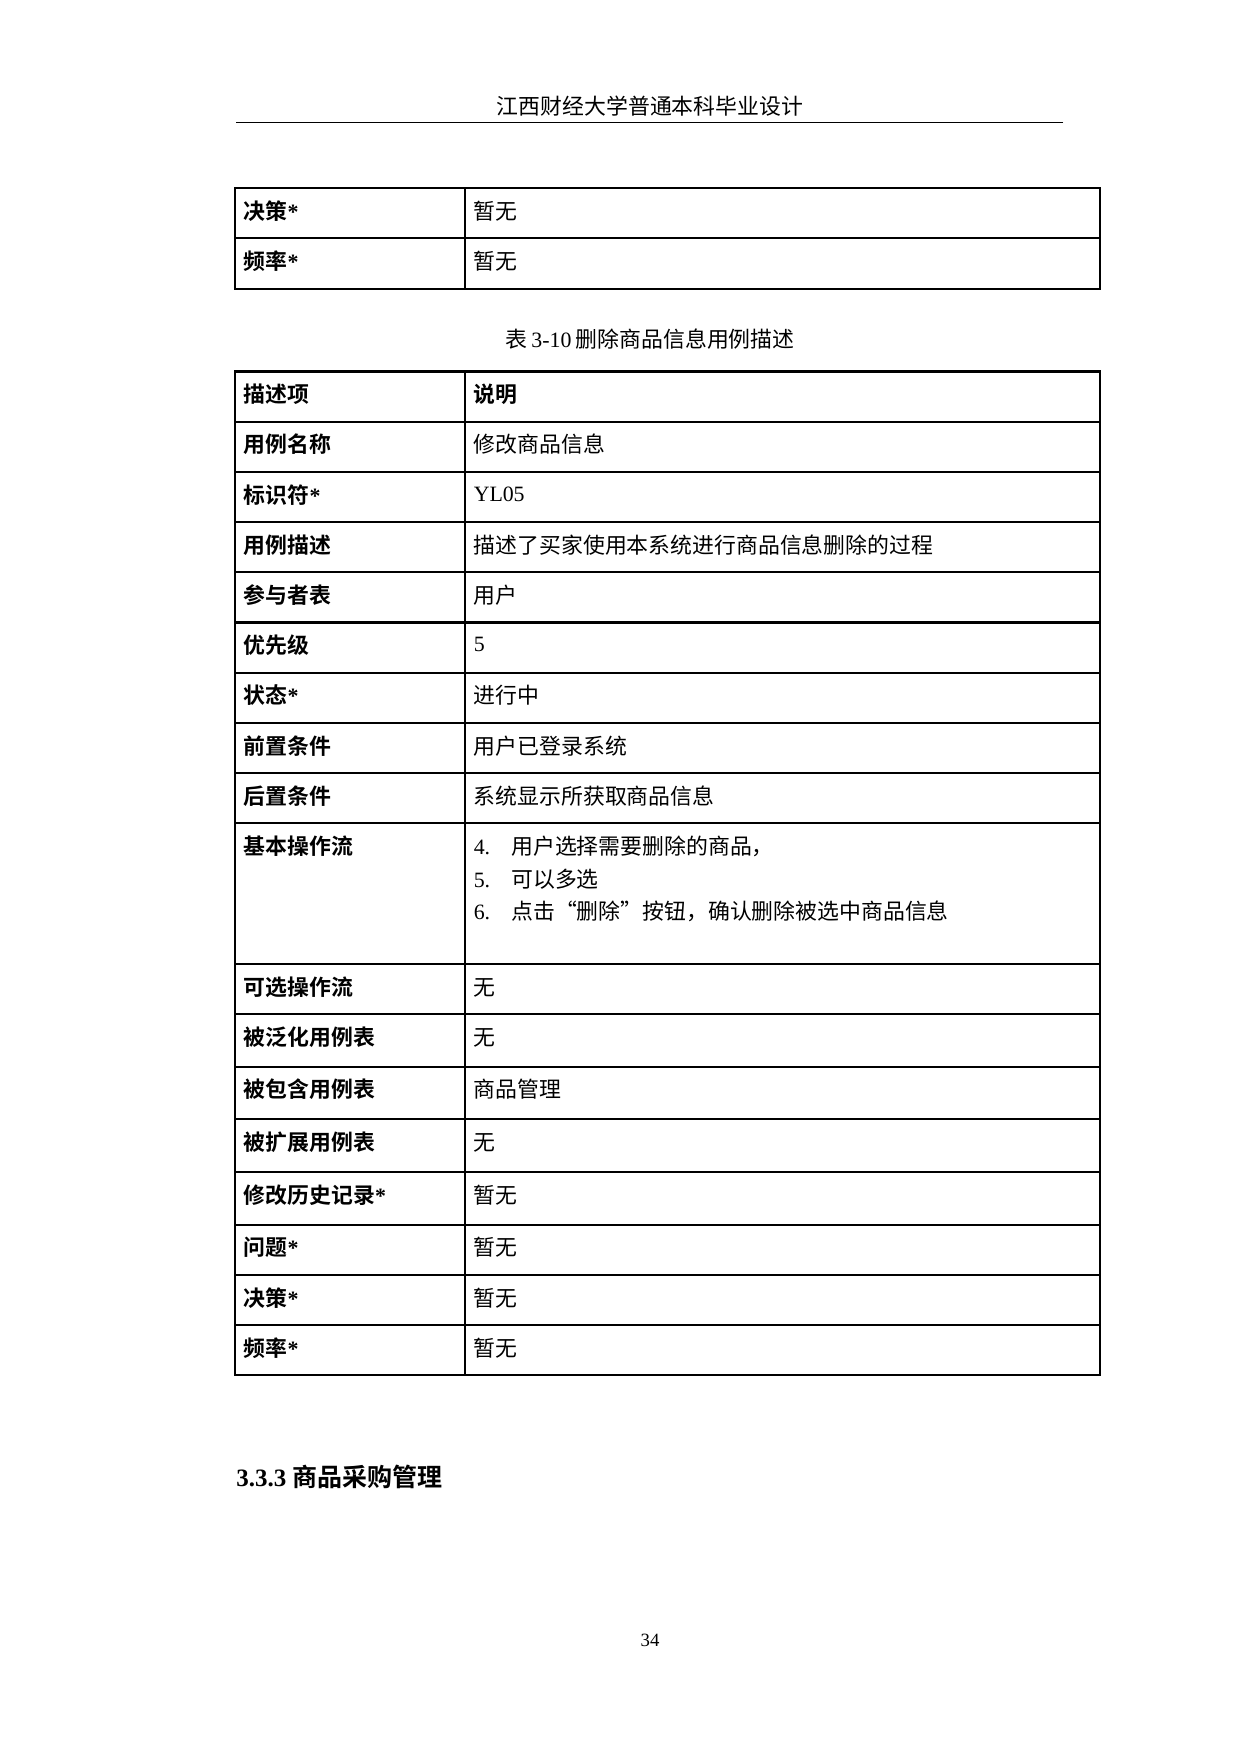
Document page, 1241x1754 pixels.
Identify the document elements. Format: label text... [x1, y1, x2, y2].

table_cell 被包含用例表 [236, 1068, 464, 1118]
table_cell 进行中 [466, 674, 1099, 722]
table_cell 无 [466, 1120, 1099, 1171]
table_cell 用户 [466, 573, 1099, 621]
table_cell 被泛化用例表 [236, 1015, 464, 1066]
subtitle 3.3.3 商品采购管理 [236, 1443, 1063, 1508]
table_cell 暂无 [466, 1226, 1099, 1274]
table_cell 修改商品信息 [466, 423, 1099, 471]
table_header 描述项 [236, 373, 464, 421]
table_cell 用户已登录系统 [466, 724, 1099, 772]
table_cell 优先级 [236, 624, 464, 672]
table_cell 描述了买家使用本系统进行商品信息删除的过程 [466, 523, 1099, 571]
table_cell 被扩展用例表 [236, 1120, 464, 1171]
table_cell 决策* [236, 1276, 464, 1324]
table_cell 暂无 [466, 1326, 1099, 1374]
table_cell 暂无 [466, 1276, 1099, 1324]
table_cell 无 [466, 1015, 1099, 1066]
table_cell 暂无 [466, 189, 1099, 237]
table_cell 无 [466, 965, 1099, 1013]
table_cell 后置条件 [236, 774, 464, 822]
table_cell 5 [466, 624, 1099, 672]
text 表3-10删除商品信息用例描述 [236, 322, 1063, 354]
table_cell 频率* [236, 1326, 464, 1374]
table_cell 用户选择需要删除的商品， 可以多选 点击“删除”按钮，确认删除被选中商品信息 [466, 824, 1099, 963]
table_cell 商品管理 [466, 1068, 1099, 1118]
table_cell 暂无 [466, 1173, 1099, 1223]
table_cell 频率* [236, 239, 464, 287]
table_cell 问题* [236, 1226, 464, 1274]
table_cell 用例名称 [236, 423, 464, 471]
table_cell 参与者表 [236, 573, 464, 621]
table_cell 决策* [236, 189, 464, 237]
table_cell 用例描述 [236, 523, 464, 571]
table_cell 可选操作流 [236, 965, 464, 1013]
table_cell 基本操作流 [236, 824, 464, 963]
table_cell YL05 [466, 473, 1099, 521]
table_cell 标识符* [236, 473, 464, 521]
table_header 说明 [466, 373, 1099, 421]
table_cell 状态* [236, 674, 464, 722]
table_cell 系统显示所获取商品信息 [466, 774, 1099, 822]
table_cell 前置条件 [236, 724, 464, 772]
table_cell 修改历史记录* [236, 1173, 464, 1223]
table_cell 暂无 [466, 239, 1099, 287]
